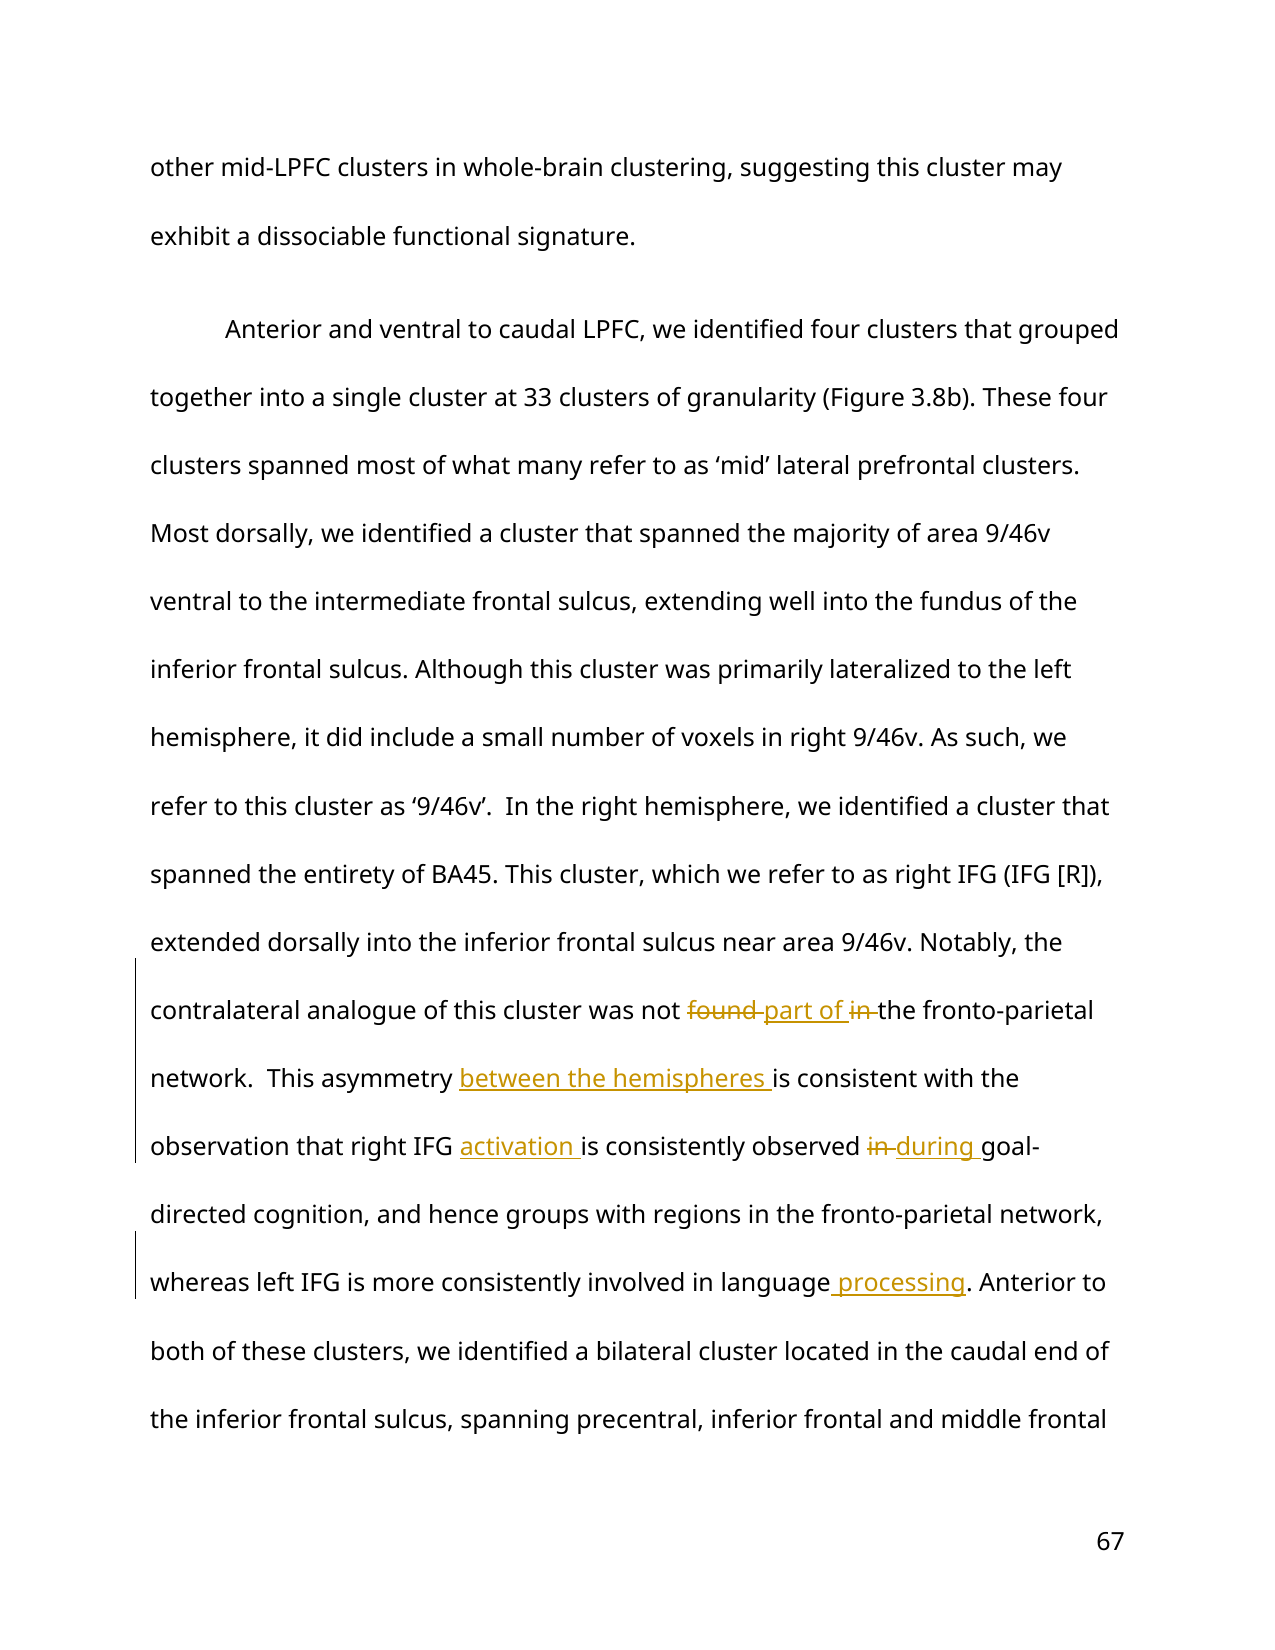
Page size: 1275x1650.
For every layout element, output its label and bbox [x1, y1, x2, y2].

text [150, 150, 1125, 252]
text [150, 311, 1125, 1435]
